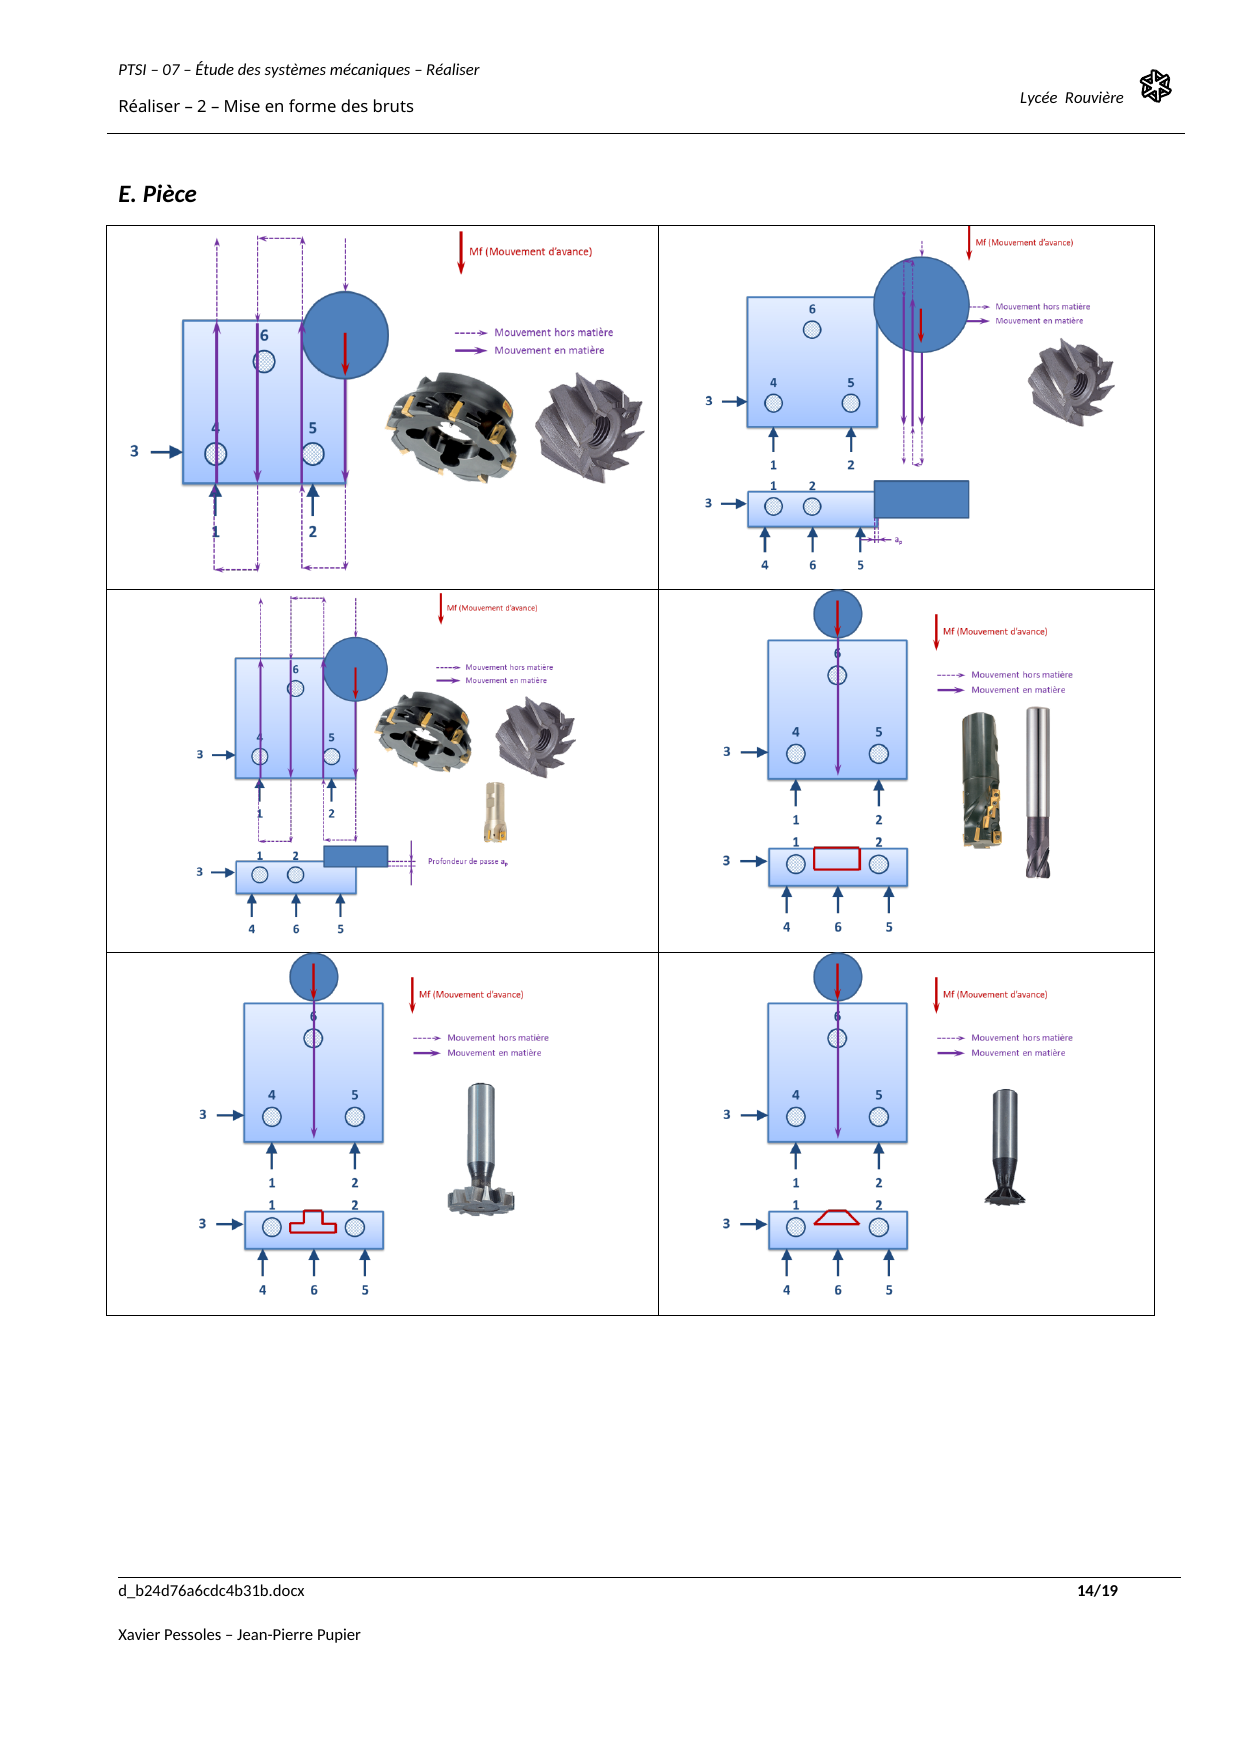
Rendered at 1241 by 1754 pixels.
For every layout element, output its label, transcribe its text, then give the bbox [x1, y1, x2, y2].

table_cell [107, 953, 658, 1315]
table_cell [659, 590, 1154, 952]
picture [712, 589, 1101, 944]
table_header [107, 226, 658, 588]
picture [188, 952, 577, 1307]
picture [712, 952, 1101, 1307]
table_cell [107, 590, 658, 952]
picture [118, 226, 647, 581]
table_header [659, 226, 1154, 588]
table_cell [659, 953, 1154, 1315]
subtitle Pièce [118, 178, 1181, 208]
picture [695, 226, 1117, 581]
picture [187, 589, 578, 944]
